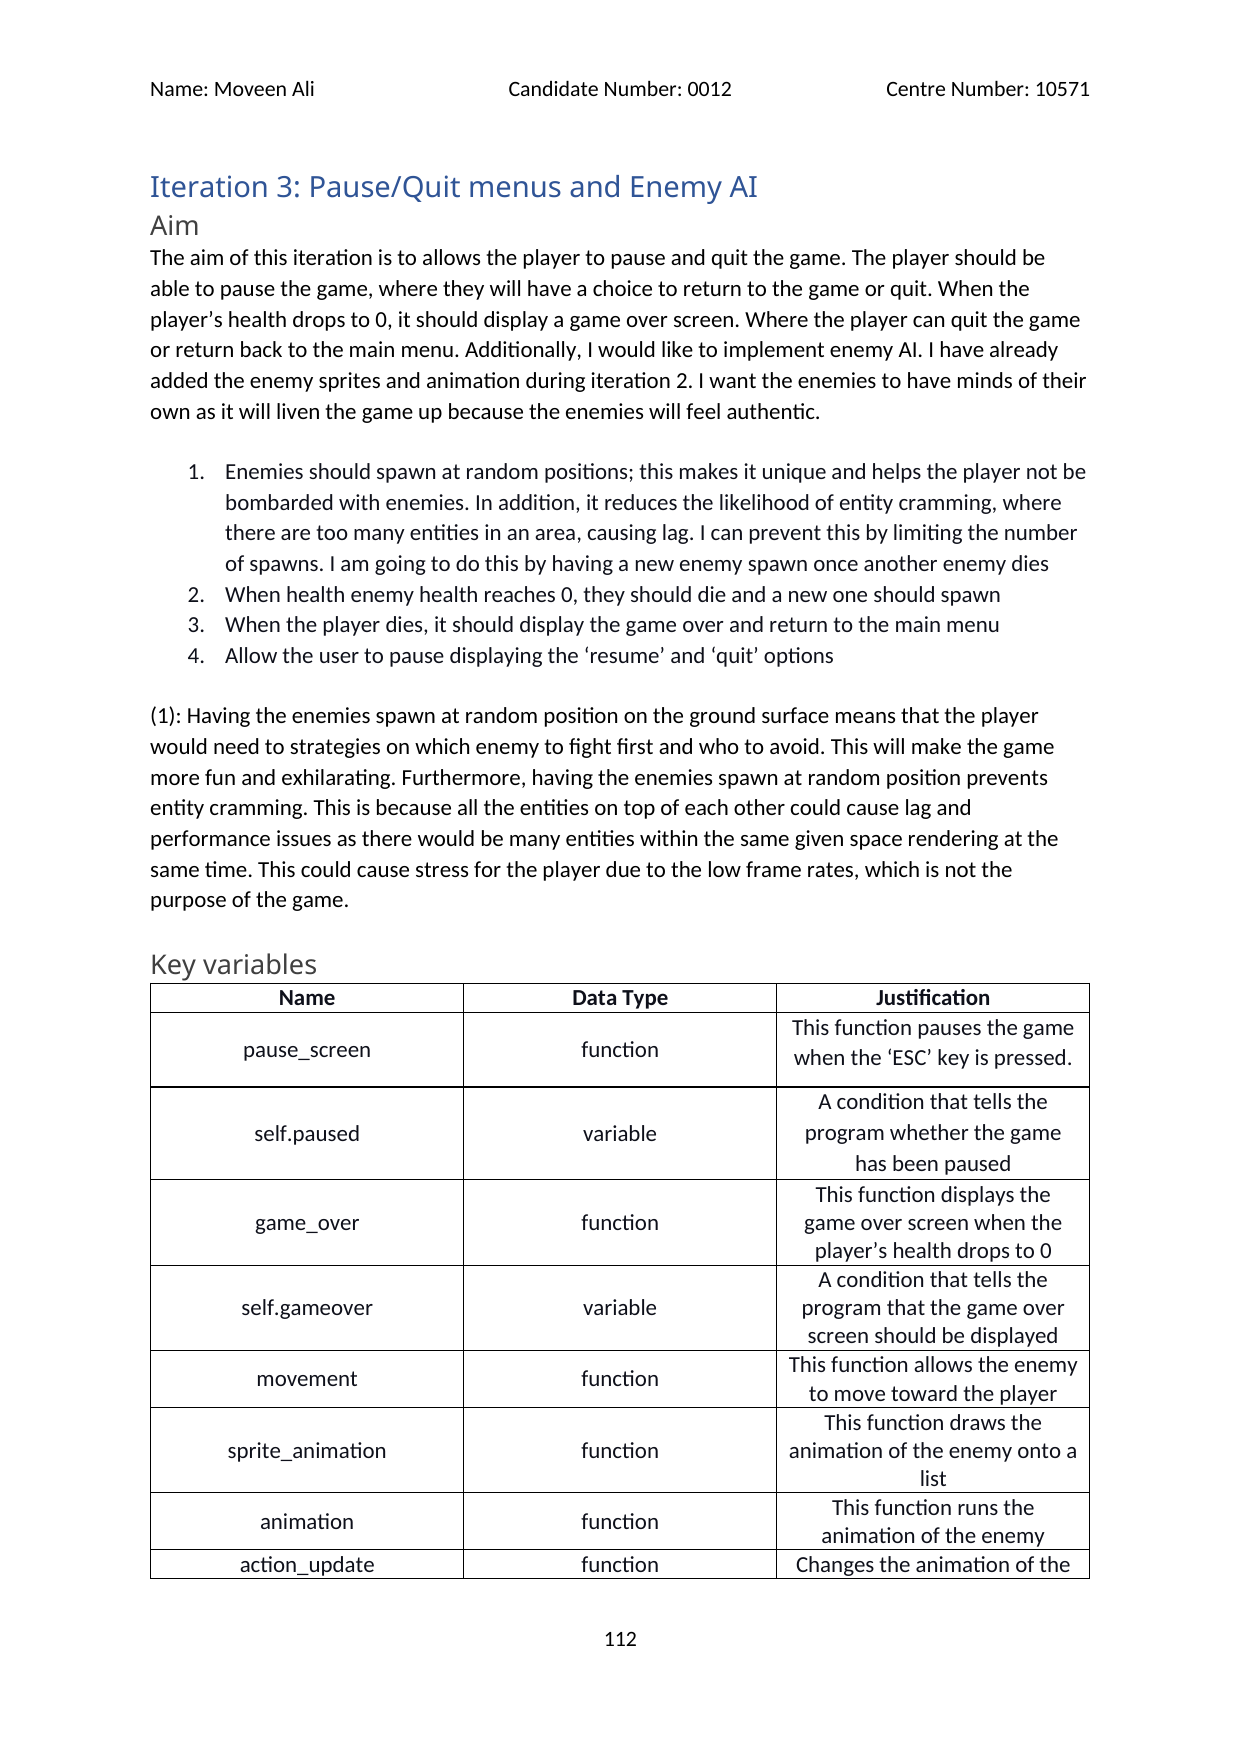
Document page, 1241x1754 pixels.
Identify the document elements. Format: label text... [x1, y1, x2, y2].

table_cell This function runs the animation of the enemy [777, 1493, 1089, 1549]
table_cell function [464, 1013, 776, 1086]
table_cell self.paused [151, 1088, 463, 1179]
subtitle Key variables [150, 946, 1090, 982]
table_cell animation [151, 1493, 463, 1549]
table_cell This function allows the enemy to move toward the player [777, 1351, 1089, 1407]
table_cell function [464, 1408, 776, 1492]
table_cell sprite_animation [151, 1408, 463, 1492]
table_cell A condition that tells the program that the game over screen should be displayed [777, 1266, 1089, 1349]
table_cell This function pauses the game when the ‘ESC’ key is pressed. [777, 1013, 1089, 1086]
text The aim of this iteration is to allows the player to pause and quit the game. The player should be able to pause the game, where they will have a choice to return to the game or quit. When the player’s health drops to 0, it should display a game over screen. Where the player can quit the game or return back to the main menu. Additionally, I would like to implement enemy AI. I have already added the enemy sprites and animation during iteration 2. I want the enemies to have minds of their own as it will liven the game up because the enemies will feel authentic. [150, 243, 1090, 425]
list When the player dies, it should display the game over and return to the main menu [187, 611, 1090, 638]
table_cell function [464, 1351, 776, 1407]
table_cell game_over [151, 1180, 463, 1264]
table_cell function [464, 1493, 776, 1549]
table_cell This function displays the game over screen when the player’s health drops to 0 [777, 1180, 1089, 1264]
table_cell function [464, 1550, 776, 1578]
table_header Name [151, 984, 463, 1012]
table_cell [777, 1550, 1089, 1578]
table_cell variable [464, 1088, 776, 1179]
table_cell action_update [151, 1550, 463, 1578]
table_cell A condition that tells the program whether the game has been paused [777, 1088, 1089, 1179]
table_cell This function draws the animation of the enemy onto a list [777, 1408, 1089, 1492]
table_cell function [464, 1180, 776, 1264]
list Allow the user to pause displaying the ‘resume’ and ‘quit’ options [187, 641, 1090, 669]
table_header Data Type [464, 984, 776, 1012]
subtitle Aim [150, 206, 1090, 243]
subtitle Iteration 3: Pause/Quit menus and Enemy AI [150, 167, 1090, 206]
text (1): Having the enemies spawn at random position on the ground surface means that the player would need to strategies on which enemy to fight first and who to avoid. This will make the game more fun and exhilarating. Furthermore, having the enemies spawn at random position prevents entity cramming. This is because all the entities on top of each other could cause lag and performance issues as there would be many entities within the same given space rendering at the same time. This could cause stress for the player due to the low frame rates, which is not the purpose of the game. [150, 701, 1090, 914]
table_cell self.gameover [151, 1266, 463, 1349]
list When health enemy health reaches 0, they should die and a new one should spawn [187, 580, 1090, 608]
table_cell movement [151, 1351, 463, 1407]
table_header Justification [777, 984, 1089, 1012]
list Enemies should spawn at random positions; this makes it unique and helps the player not be bombarded with enemies. In addition, it reduces the likelihood of entity cramming, where there are too many entities in an area, causing lag. I can prevent this by limiting the number of spawns. I am going to do this by having a new enemy spawn once another enemy dies [187, 457, 1090, 577]
table_cell pause_screen [151, 1013, 463, 1086]
table_cell variable [464, 1266, 776, 1349]
